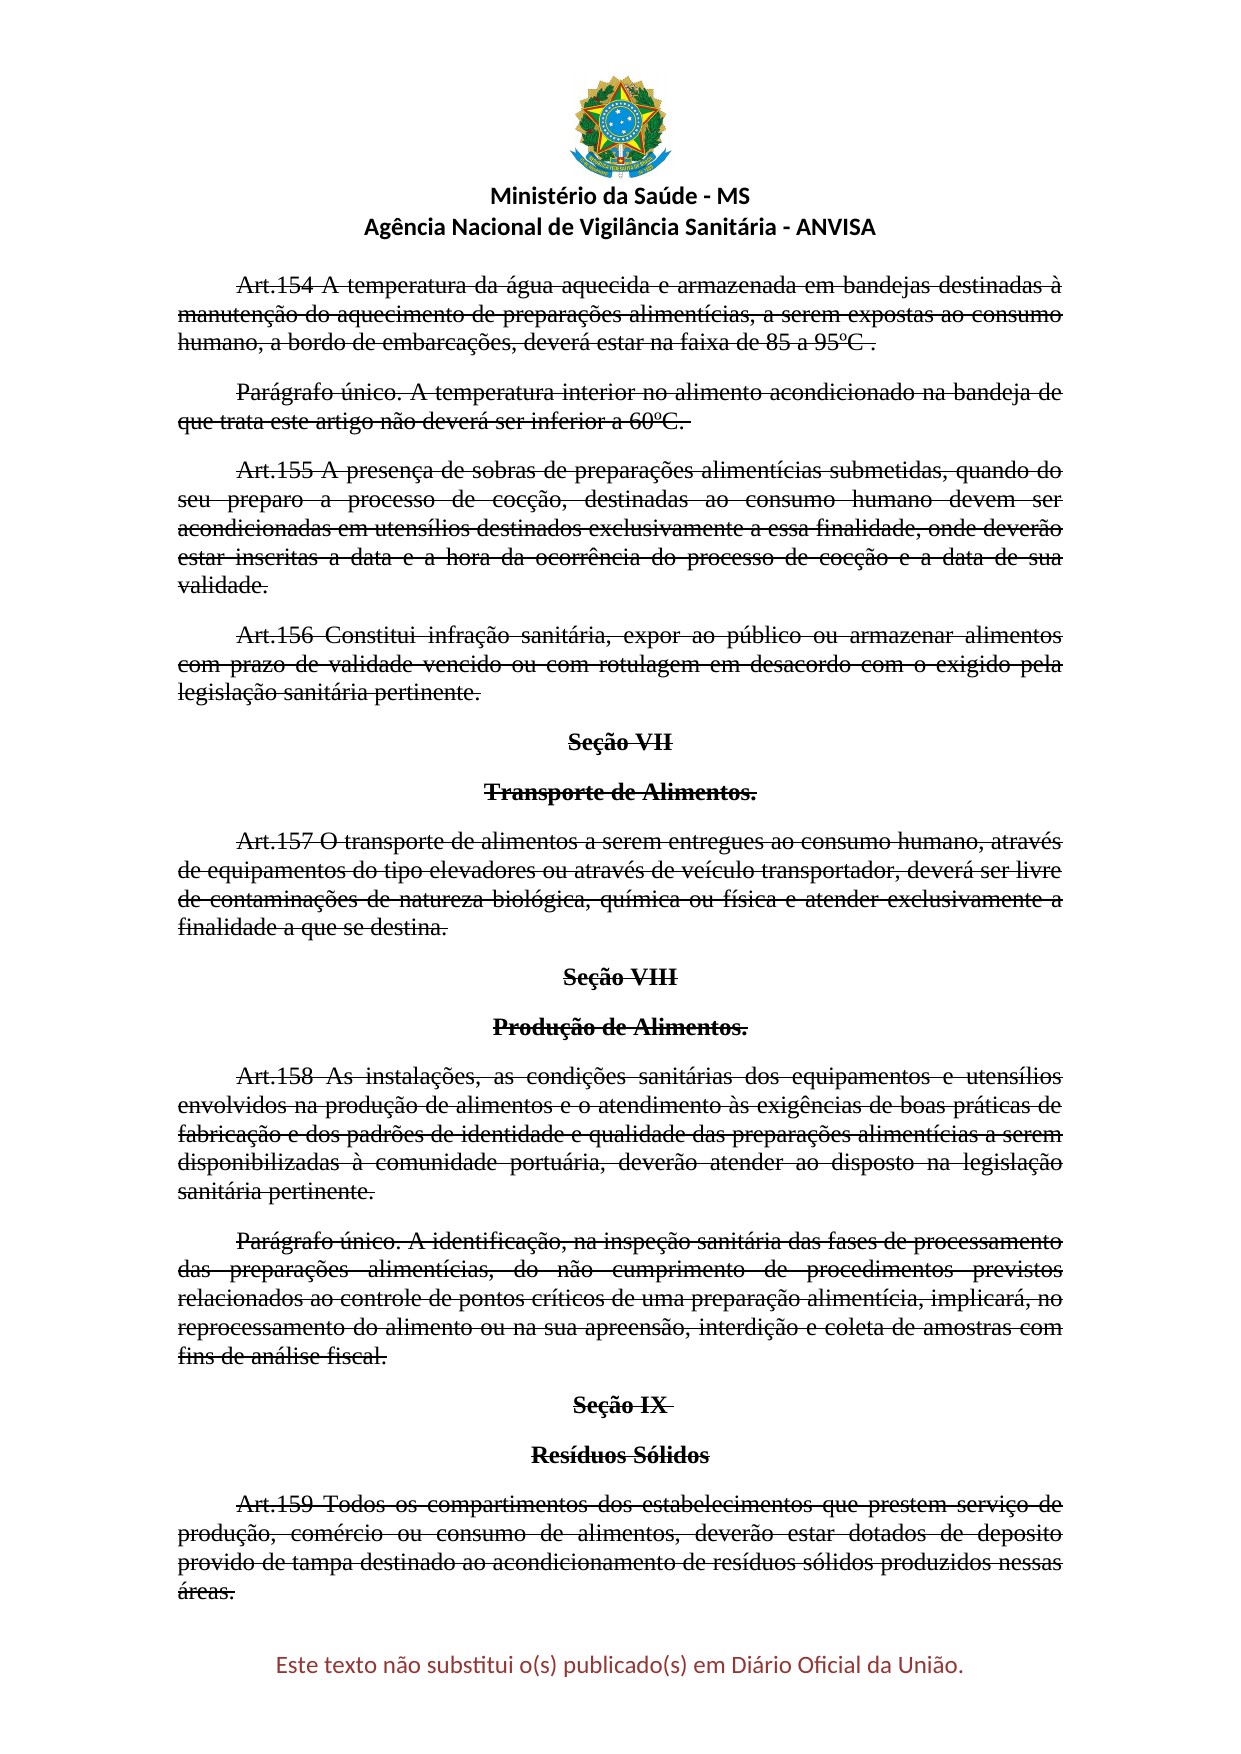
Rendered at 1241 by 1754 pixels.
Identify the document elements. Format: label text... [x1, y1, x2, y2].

text Parágrafo único. A identificação, na inspeção sanitária das fases de processamento das preparações alimentícias, do não cumprimento de procedimentos previstos relacionados ao controle de pontos críticos de uma preparação alimentícia, implicará, no reprocessamento do alimento ou na sua apreensão, interdição e coleta de amostras com fins de análise fiscal. [177, 1226, 1063, 1270]
text Art.154 A temperatura da água aquecida e armazenada em bandejas destinadas à manutenção do aquecimento de preparações alimentícias, a serem expostas ao consumo humano, a bordo de embarcações, deverá estar na faixa de 85 a 95ºC . [177, 315, 1063, 356]
text Parágrafo único. A temperatura interior no alimento acondicionado na bandeja de que trata este artigo não deverá ser inferior a 60ºC. [177, 377, 1063, 434]
text Art.155 A presença de sobras de preparações alimentícias submetidas, quando do seu preparo a processo de cocção, destinadas ao consumo humano devem ser acondicionadas em utensílios destinados exclusivamente a essa finalidade, onde deverão estar inscritas a data e a hora da ocorrência do processo de cocção e a data de sua validade. [177, 558, 1063, 599]
text Transporte de Alimentos. [177, 777, 1063, 805]
text Art.155 A presença de sobras de preparações alimentícias submetidas, quando do seu preparo a processo de cocção, destinadas ao consumo humano devem ser acondicionadas em utensílios destinados exclusivamente a essa finalidade, onde deverão estar inscritas a data e a hora da ocorrência do processo de cocção e a data de sua validade. [177, 455, 1063, 500]
text Produção de Alimentos. [177, 1012, 1063, 1040]
text Art.159 Todos os compartimentos dos estabelecimentos que prestem serviço de produção, comércio ou consumo de alimentos, deverão estar dotados de deposito provido de tampa destinado ao acondicionamento de resíduos sólidos produzidos nessas áreas. [177, 1489, 1063, 1534]
text Resíduos Sólidos [177, 1440, 1063, 1469]
text Art.155 A presença de sobras de preparações alimentícias submetidas, quando do seu preparo a processo de cocção, destinadas ao consumo humano devem ser acondicionadas em utensílios destinados exclusivamente a essa finalidade, onde deverão estar inscritas a data e a hora da ocorrência do processo de cocção e a data de sua validade. [177, 529, 1063, 557]
text Parágrafo único. A identificação, na inspeção sanitária das fases de processamento das preparações alimentícias, do não cumprimento de procedimentos previstos relacionados ao controle de pontos críticos de uma preparação alimentícia, implicará, no reprocessamento do alimento ou na sua apreensão, interdição e coleta de amostras com fins de análise fiscal. [177, 1300, 1063, 1328]
text Art.158 As instalações, as condições sanitárias dos equipamentos e utensílios envolvidos na produção de alimentos e o atendimento às exigências de boas práticas de fabricação e dos padrões de identidade e qualidade das preparações alimentícias a serem disponibilizadas à comunidade portuária, deverão atender ao disposto na legislação sanitária pertinente. [177, 1164, 1063, 1205]
text Parágrafo único. A identificação, na inspeção sanitária das fases de processamento das preparações alimentícias, do não cumprimento de procedimentos previstos relacionados ao controle de pontos críticos de uma preparação alimentícia, implicará, no reprocessamento do alimento ou na sua apreensão, interdição e coleta de amostras com fins de análise fiscal. [177, 1329, 1063, 1369]
text Art.158 As instalações, as condições sanitárias dos equipamentos e utensílios envolvidos na produção de alimentos e o atendimento às exigências de boas práticas de fabricação e dos padrões de identidade e qualidade das preparações alimentícias a serem disponibilizadas à comunidade portuária, deverão atender ao disposto na legislação sanitária pertinente. [177, 1061, 1063, 1134]
text Seção VII [177, 727, 1063, 756]
text Art.156 Constitui infração sanitária, expor ao público ou armazenar alimentos com prazo de validade vencido ou com rotulagem em desacordo com o exigido pela legislação sanitária pertinente. [177, 620, 1063, 664]
text Seção VIII [177, 962, 1063, 991]
text Art.155 A presença de sobras de preparações alimentícias submetidas, quando do seu preparo a processo de cocção, destinadas ao consumo humano devem ser acondicionadas em utensílios destinados exclusivamente a essa finalidade, onde deverão estar inscritas a data e a hora da ocorrência do processo de cocção e a data de sua validade. [177, 501, 1063, 528]
text Seção IX [177, 1390, 1063, 1419]
text Art.156 Constitui infração sanitária, expor ao público ou armazenar alimentos com prazo de validade vencido ou com rotulagem em desacordo com o exigido pela legislação sanitária pertinente. [177, 665, 1063, 706]
picture [566, 73, 674, 181]
text Art.154 A temperatura da água aquecida e armazenada em bandejas destinadas à manutenção do aquecimento de preparações alimentícias, a serem expostas ao consumo humano, a bordo de embarcações, deverá estar na faixa de 85 a 95ºC . [177, 270, 1063, 314]
text Art.157 O transporte de alimentos a serem entregues ao consumo humano, através de equipamentos do tipo elevadores ou através de veículo transportador, deverá ser livre de contaminações de natureza biológica, química ou física e atender exclusivamente a finalidade a que se destina. [177, 900, 1063, 941]
text Parágrafo único. A identificação, na inspeção sanitária das fases de processamento das preparações alimentícias, do não cumprimento de procedimentos previstos relacionados ao controle de pontos críticos de uma preparação alimentícia, implicará, no reprocessamento do alimento ou na sua apreensão, interdição e coleta de amostras com fins de análise fiscal. [177, 1271, 1063, 1299]
text Art.157 O transporte de alimentos a serem entregues ao consumo humano, através de equipamentos do tipo elevadores ou através de veículo transportador, deverá ser livre de contaminações de natureza biológica, química ou física e atender exclusivamente a finalidade a que se destina. [177, 826, 1063, 899]
text Art.159 Todos os compartimentos dos estabelecimentos que prestem serviço de produção, comércio ou consumo de alimentos, deverão estar dotados de deposito provido de tampa destinado ao acondicionamento de resíduos sólidos produzidos nessas áreas. [177, 1535, 1063, 1563]
text Art.159 Todos os compartimentos dos estabelecimentos que prestem serviço de produção, comércio ou consumo de alimentos, deverão estar dotados de deposito provido de tampa destinado ao acondicionamento de resíduos sólidos produzidos nessas áreas. [177, 1564, 1063, 1604]
text Art.158 As instalações, as condições sanitárias dos equipamentos e utensílios envolvidos na produção de alimentos e o atendimento às exigências de boas práticas de fabricação e dos padrões de identidade e qualidade das preparações alimentícias a serem disponibilizadas à comunidade portuária, deverão atender ao disposto na legislação sanitária pertinente. [177, 1135, 1063, 1163]
